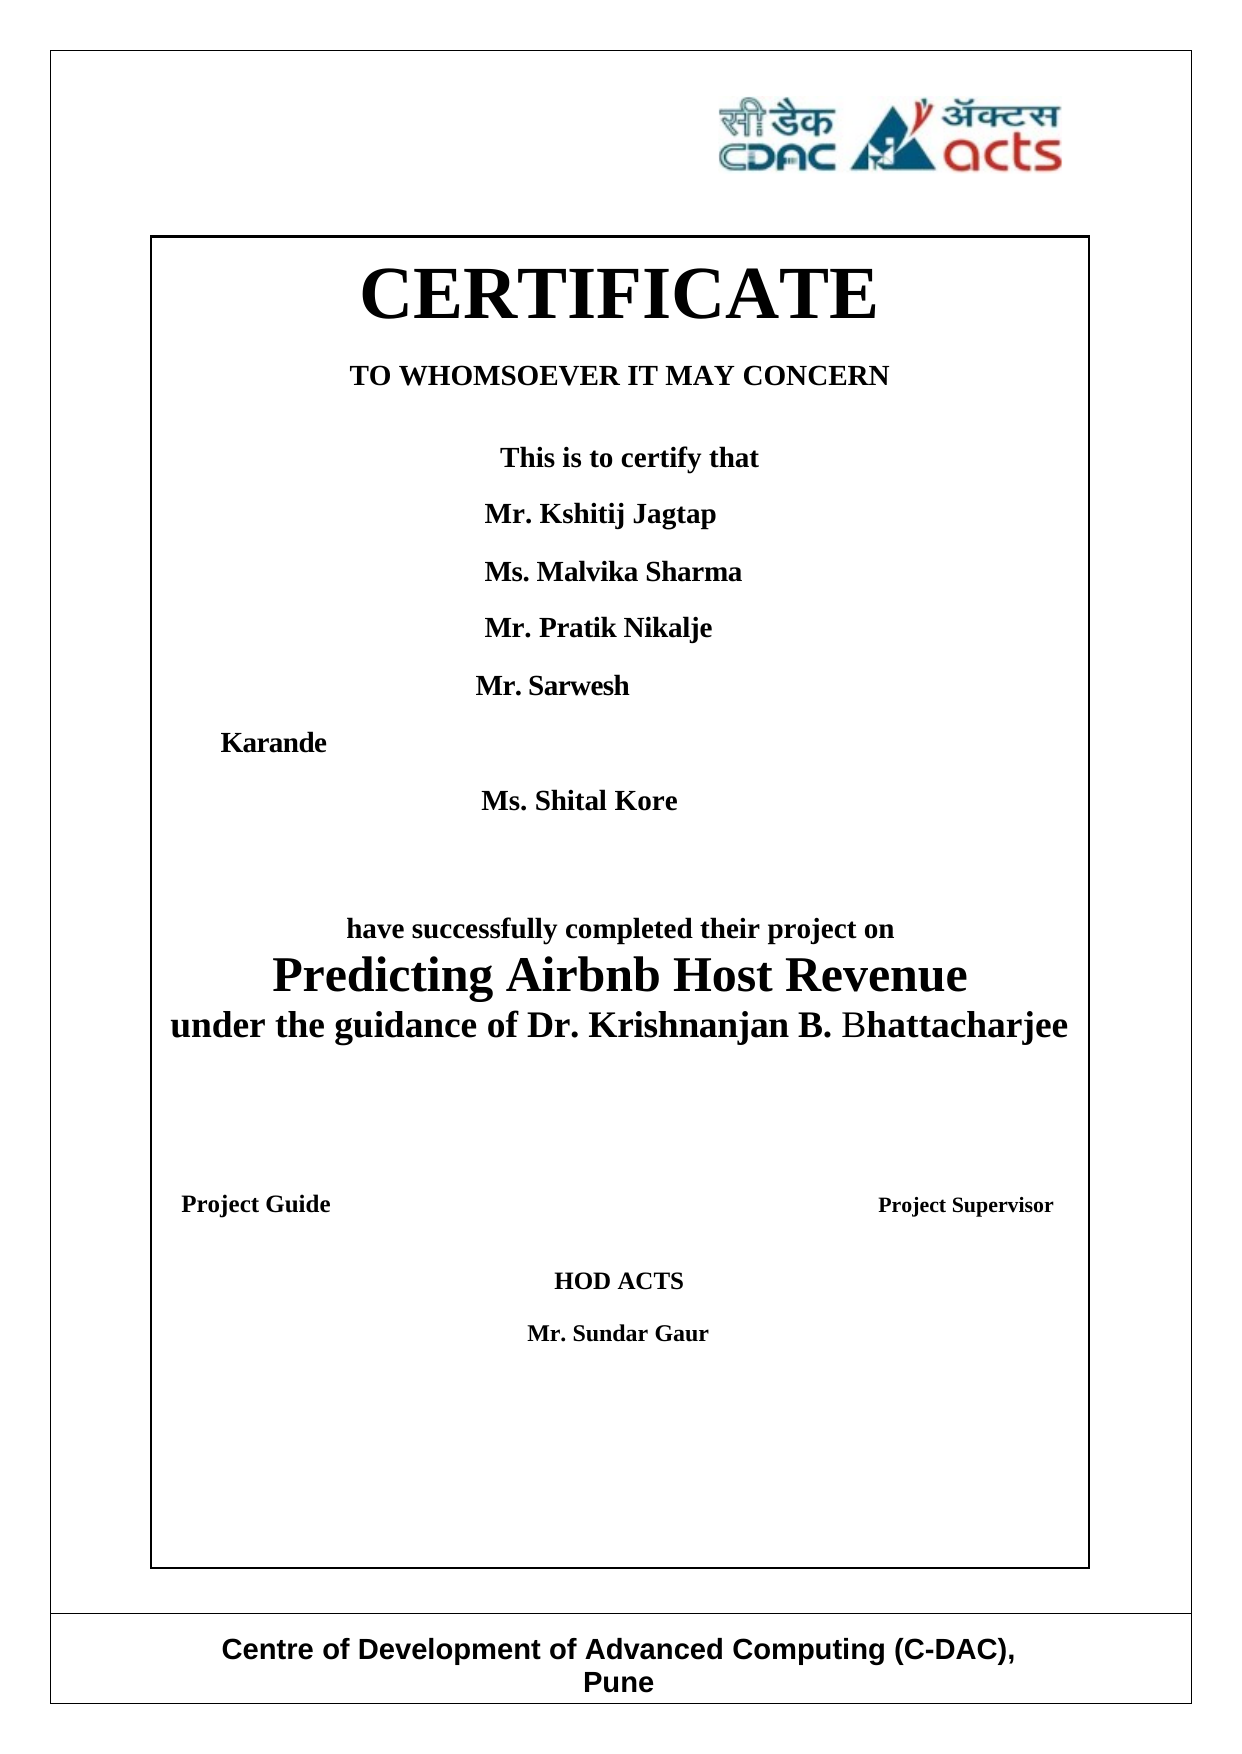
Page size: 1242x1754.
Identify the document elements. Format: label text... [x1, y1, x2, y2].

subtitle HOD ACTS [403, 1266, 835, 1295]
text have successfully completed their project on [136, 912, 1104, 945]
text Mr. Sundar Gaur [403, 1319, 833, 1347]
text This is to certify that Mr. Kshitij Jagtap Ms. Malvika Sharma Mr. Pratik Nikalje [484, 440, 761, 644]
text Predicting Airbnb Host Revenue [135, 945, 1104, 1003]
subtitle Mr. Sarwesh Karande [147, 668, 742, 759]
title CERTIFICATE [160, 248, 1079, 334]
picture [718, 96, 1063, 174]
subtitle Ms. Shital Kore [445, 783, 742, 816]
subtitle under the guidance of Dr. Krishnanjan B. Bhattacharjee [160, 1003, 1078, 1046]
subtitle TO WHOMSOEVER IT MAY CONCERN [136, 358, 1103, 392]
text Project Guide Project Supervisor [135, 1189, 1099, 1218]
